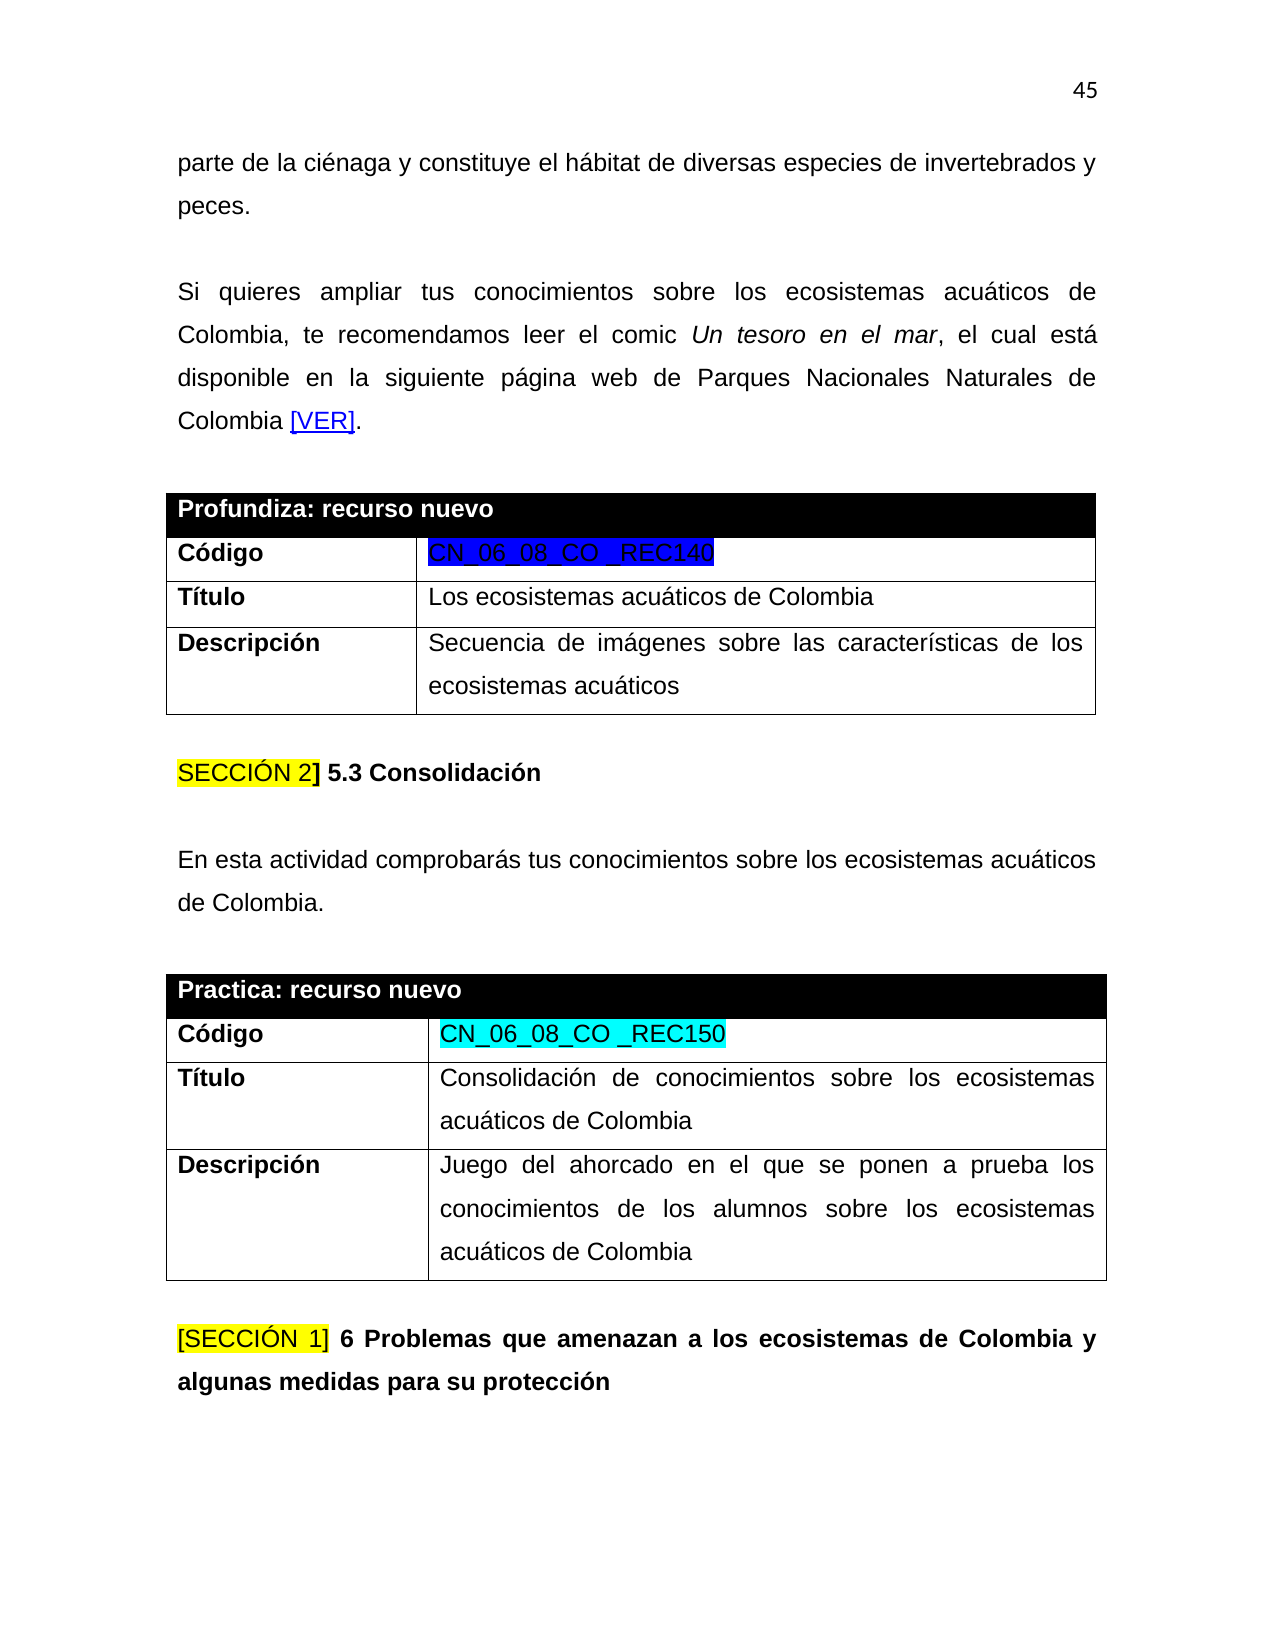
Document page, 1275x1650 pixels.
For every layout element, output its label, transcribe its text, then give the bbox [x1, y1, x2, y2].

table_cell CN_06_08_CO _REC150 [429, 1019, 1106, 1062]
text Si quieres ampliar tus conocimientos sobre los ecosistemas acuáticos de Colombia, te recomendamos leer el comic Un tesoro en el mar, el cual está disponible en la siguiente página web de Parques Nacionales Naturales de Colombia [VER]. [177, 277, 1098, 435]
table_cell Consolidación de conocimientos sobre los ecosistemas acuáticos de Colombia [429, 1063, 1106, 1149]
table_cell Secuencia de imágenes sobre las características de los ecosistemas acuáticos [417, 628, 1095, 714]
table_header Profundiza: recurso nuevo [167, 494, 1095, 537]
table_header Practica: recurso nuevo [167, 975, 1106, 1018]
text SECCIÓN 2] 5.3 Consolidación [177, 758, 1098, 787]
table_cell Descripción [167, 628, 416, 714]
table_cell Título [167, 1063, 428, 1149]
table_cell Juego del ahorcado en el que se ponen a prueba los conocimientos de los alumnos sobre los ecosistemas acuáticos de Colombia [429, 1150, 1106, 1280]
table_cell Los ecosistemas acuáticos de Colombia [417, 582, 1095, 627]
table_cell CN_06_08_CO _REC140 [417, 538, 1095, 581]
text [177, 148, 1098, 219]
table_cell Código [167, 1019, 428, 1062]
text En esta actividad comprobarás tus conocimientos sobre los ecosistemas acuáticos de Colombia. [177, 845, 1098, 917]
table_cell Descripción [167, 1150, 428, 1280]
text [SECCIÓN 1] 6 Problemas que amenazan a los ecosistemas de Colombia y algunas medidas para su protección [177, 1324, 1098, 1396]
table_cell Título [167, 582, 416, 627]
table_cell Código [167, 538, 416, 581]
